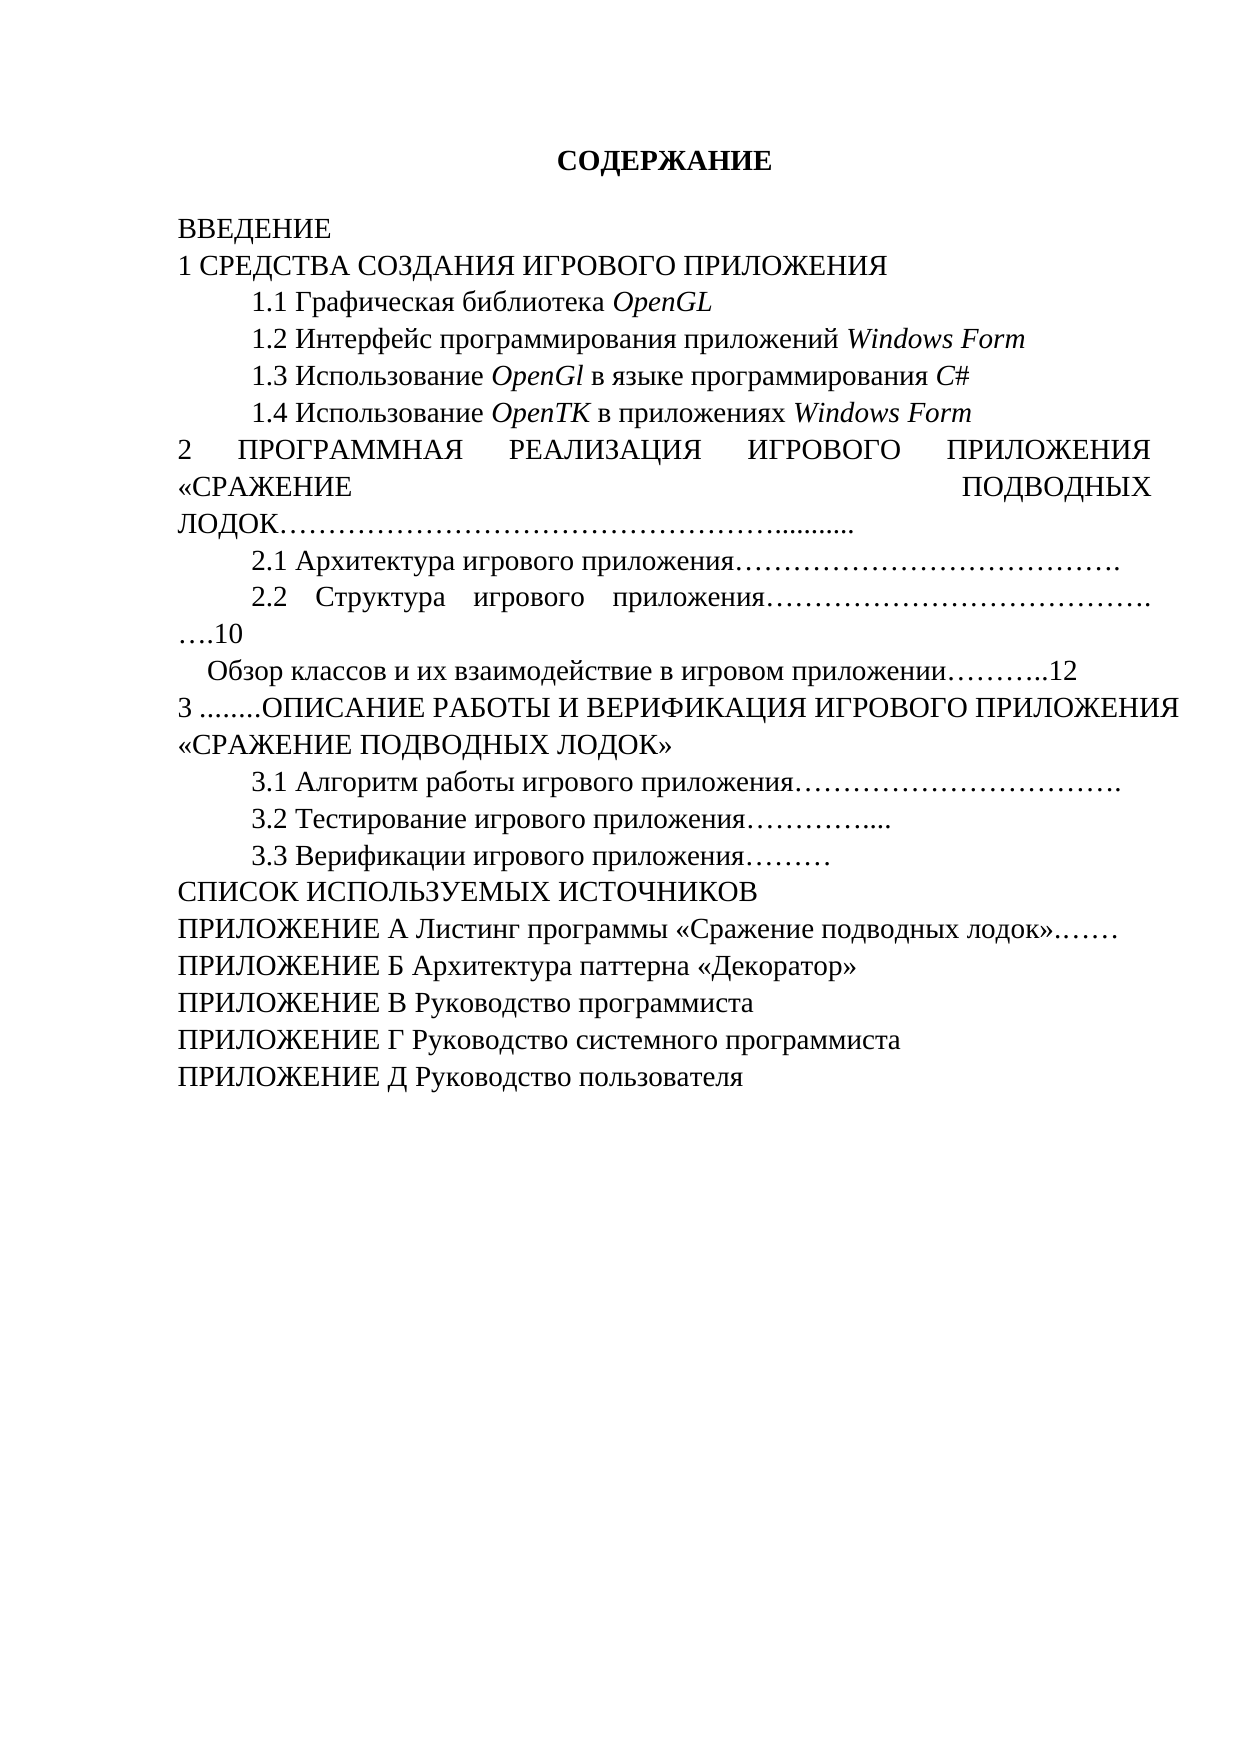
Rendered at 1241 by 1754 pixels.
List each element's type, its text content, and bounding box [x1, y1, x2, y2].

text 3 ОПИСАНИЕ РАБОТЫ И ВЕРИФИКАЦИЯ ИГРОВОГО ПРИЛОЖЕНИЯ «СРАЖЕНИЕ ПОДВОДНЫХ ЛОДОК» 19 [177, 690, 1152, 761]
text ВВЕДЕНИЕ 4 [177, 211, 1152, 244]
text ПРИЛОЖЕНИЕ Б Архитектура паттерна «Декоратор» 75 [177, 948, 1152, 982]
subtitle СОДЕРЖАНИЕ [177, 143, 1152, 177]
text ПРИЛОЖЕНИЕ А Листинг программы «Сражение подводных лодок».……29 [177, 911, 1152, 945]
text 1.4 Использование OpenTK в приложениях Windows Form 8 [177, 395, 1152, 429]
text 2.3 Обзор классов и их взаимодействие в игровом приложении………..12 [177, 653, 1152, 687]
text 2.2 Структура игрового приложения………………………………….….10 [177, 579, 1152, 650]
text 2.1 Архитектура игрового приложения………………………………….10 [177, 543, 1152, 576]
text 1.2 Интерфейс программирования приложений Windows Form 6 [177, 321, 1152, 355]
text ПРИЛОЖЕНИЕ Д Руководство пользователя…………………………………78 [177, 1059, 1152, 1092]
text 3.3 Верификации игрового приложения…………………………………22 [177, 838, 1152, 871]
text СПИСОК ИСПОЛЬЗУЕМЫХ ИСТОЧНИКОВ…………..……………….…...28 [177, 874, 1152, 908]
text 1.1 Графическая библиотека OpenGL 5 [177, 284, 1152, 318]
text 1.3 Использование OpenGl в языке программирования С# 7 [177, 358, 1152, 392]
text 3.1 Алгоритм работы игрового приложения…………………………….19 [177, 764, 1152, 797]
text 2 ПРОГРАММНАЯ РЕАЛИЗАЦИЯ ИГРОВОГО ПРИЛОЖЕНИЯ «СРАЖЕНИЕ ПОДВОДНЫХ ЛОДОК……………………………………………...........10 [177, 432, 1152, 539]
text ПРИЛОЖЕНИЕ В Руководство программиста 76 [177, 985, 1152, 1019]
text 3.2 Тестирование игрового приложения…………....……………………20 [177, 801, 1152, 834]
text 1 СРЕДСТВА СОЗДАНИЯ ИГРОВОГО ПРИЛОЖЕНИЯ 5 [177, 248, 1152, 281]
text ПРИЛОЖЕНИЕ Г Руководство системного программиста 77 [177, 1022, 1152, 1056]
